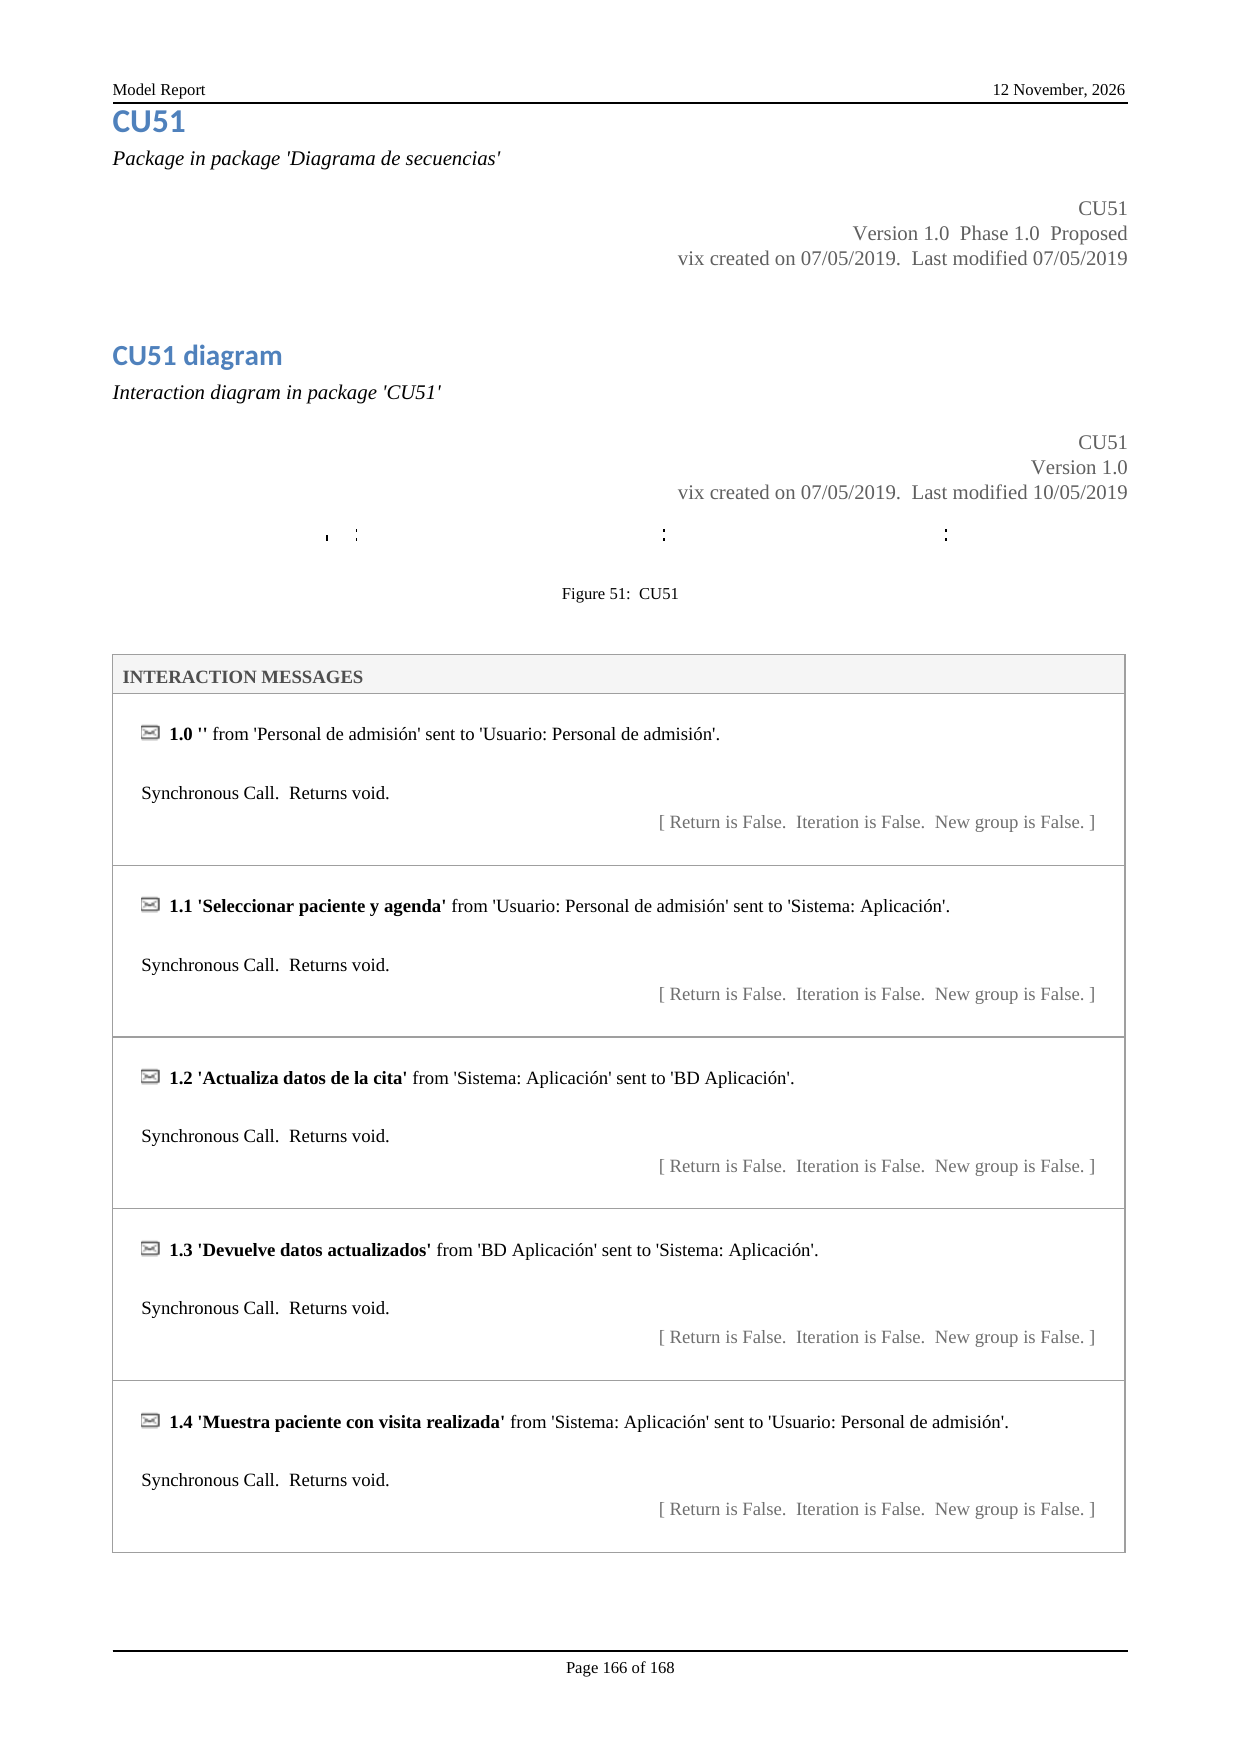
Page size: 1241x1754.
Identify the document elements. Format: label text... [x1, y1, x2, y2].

text CU51 [112, 429, 1128, 454]
picture [141, 1237, 160, 1257]
subtitle CU51 [112, 112, 1128, 137]
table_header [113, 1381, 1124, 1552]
text Version 1.0 [112, 454, 1128, 479]
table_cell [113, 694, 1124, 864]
text vix created on 07/05/2019. Last modified 07/05/2019 [112, 246, 1128, 271]
text Version 1.0 Phase 1.0 Proposed [112, 221, 1128, 246]
picture [141, 1065, 160, 1085]
subtitle CU51 diagram [112, 346, 1128, 371]
text vix created on 07/05/2019. Last modified 10/05/2019 [112, 479, 1128, 504]
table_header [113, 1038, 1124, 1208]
picture [141, 893, 160, 913]
picture [141, 722, 160, 741]
text CU51 [112, 579, 1128, 604]
text Package in package 'Diagrama de secuencias' [112, 146, 1128, 171]
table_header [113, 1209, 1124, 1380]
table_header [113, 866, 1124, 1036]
text CU51 [112, 196, 1128, 221]
text Interaction diagram in package 'CU51' [112, 379, 1128, 404]
picture [141, 1409, 160, 1429]
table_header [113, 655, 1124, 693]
